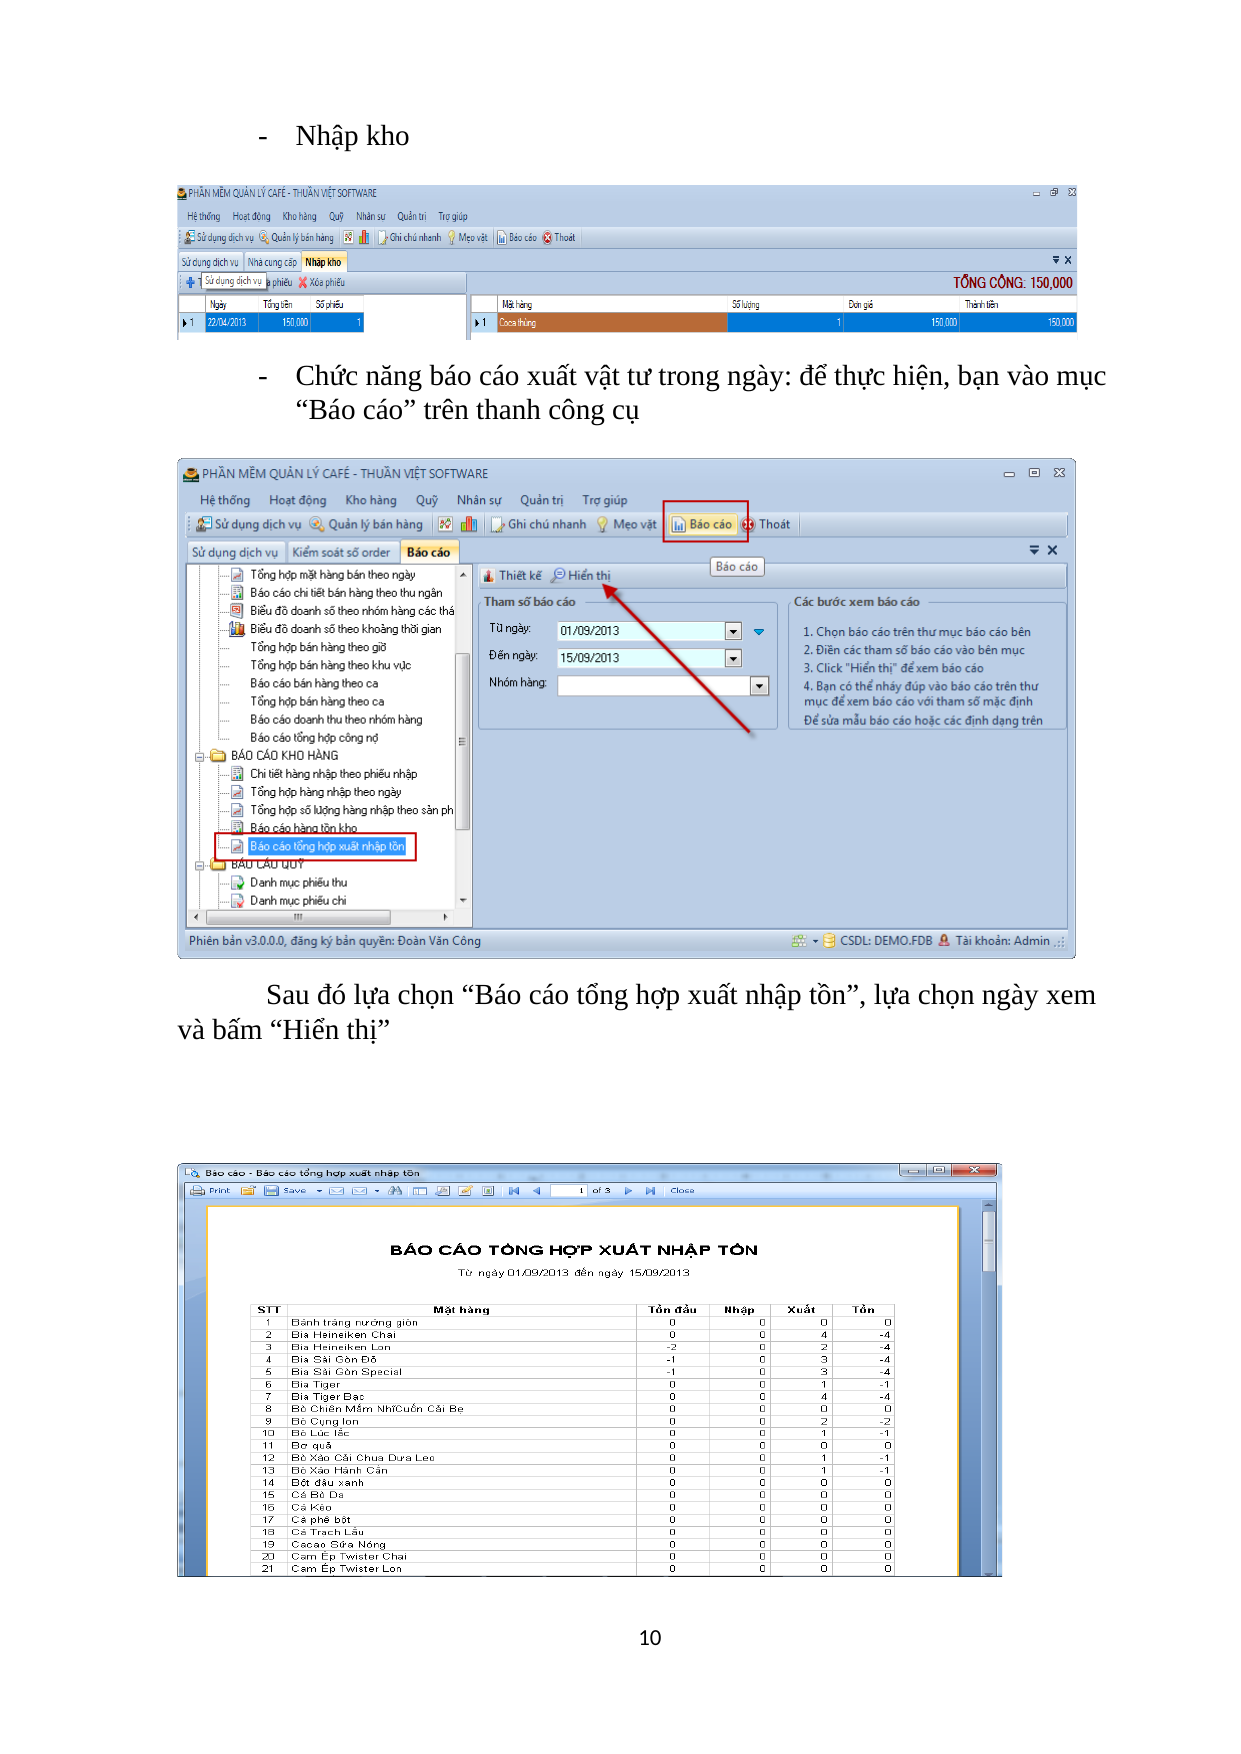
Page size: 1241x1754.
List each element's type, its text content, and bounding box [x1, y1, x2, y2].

picture [177, 185, 1078, 340]
text Sau đó lựa chọn “Báo cáo tổng hợp xuất nhập tồn”, lựa chọn ngày xem và bấm “Hiển thị” [177, 977, 1122, 1046]
list Nhập kho [258, 118, 1122, 152]
picture [177, 458, 1076, 959]
picture [177, 1163, 1003, 1577]
list Chức năng báo cáo xuất vật tư trong ngày: để thực hiện, bạn vào mục “Báo cáo” trên thanh công cụ [258, 358, 1122, 425]
